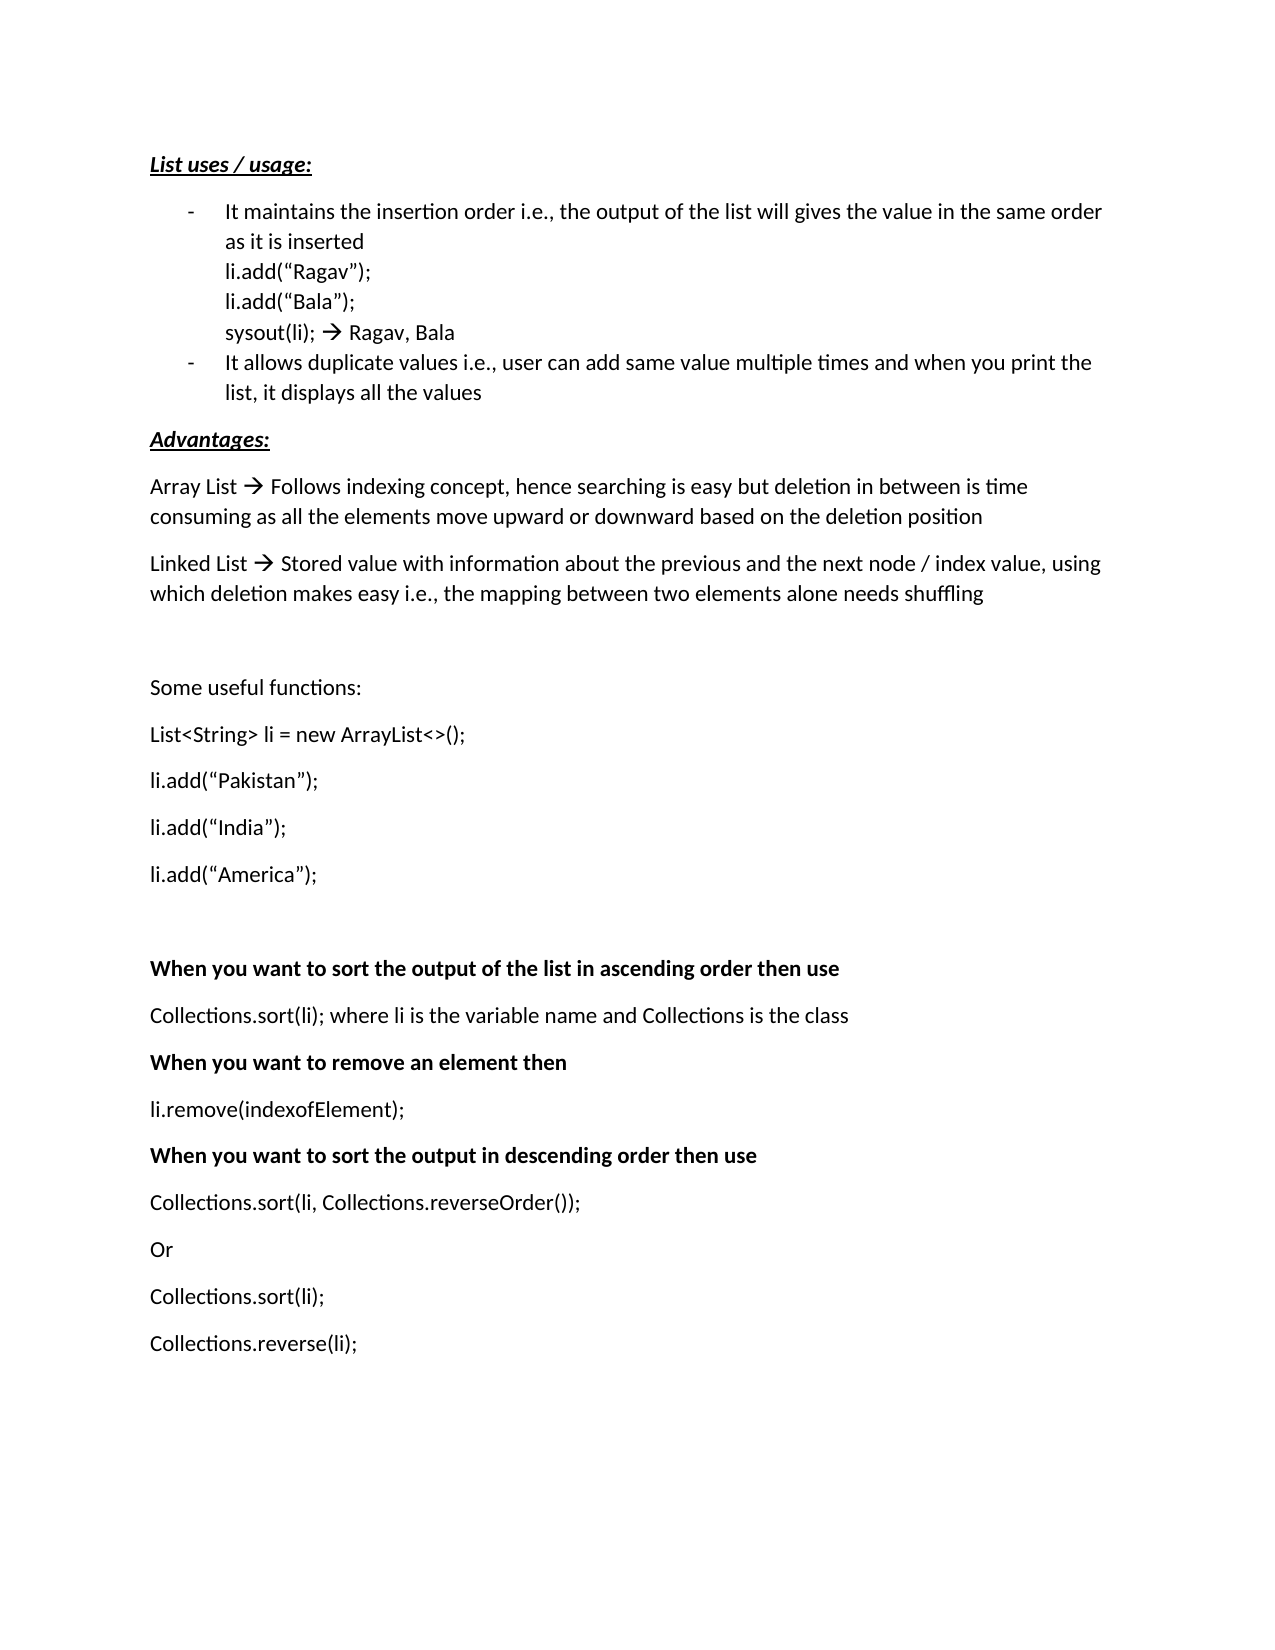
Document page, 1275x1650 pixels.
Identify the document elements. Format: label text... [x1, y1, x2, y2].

list li.add(“Bala”); [225, 287, 1125, 316]
text When you want to remove an element then [150, 1048, 1125, 1076]
text Collections.sort(li, Collections.reverseOrder()); [150, 1188, 1125, 1217]
text Advantages: [150, 425, 1125, 453]
text li.remove(indexofElement); [150, 1095, 1125, 1123]
text Array List Follows indexing concept, hence searching is easy but deletion in between is time consuming as all the elements move upward or downward based on the deletion position [150, 472, 1125, 530]
text li.add(“India”); [150, 813, 1125, 842]
text Collections.sort(li); where li is the variable name and Collections is the class [150, 1001, 1125, 1029]
text Linked List Stored value with information about the previous and the next node / index value, using which deletion makes easy i.e., the mapping between two elements alone needs shuffling [150, 549, 1125, 607]
list sysout(li); Ragav, Bala [225, 318, 1125, 346]
text Collections.reverse(li); [150, 1329, 1125, 1357]
text Or [150, 1235, 1125, 1263]
list li.add(“Ragav”); [225, 257, 1125, 285]
list It maintains the insertion order i.e., the output of the list will gives the value in the same order as it is inserted [187, 197, 1125, 255]
text Collections.sort(li); [150, 1282, 1125, 1310]
text li.add(“America”); [150, 860, 1125, 888]
text li.add(“Pakistan”); [150, 767, 1125, 795]
text List<String> li = new ArrayList<>(); [150, 720, 1125, 748]
list It allows duplicate values i.e., user can add same value multiple times and when you print the list, it displays all the values [187, 348, 1125, 406]
text When you want to sort the output in descending order then use [150, 1142, 1125, 1170]
text When you want to sort the output of the list in ascending order then use [150, 954, 1125, 982]
text List uses / usage: [150, 150, 1125, 178]
text Some useful functions: [150, 673, 1125, 701]
